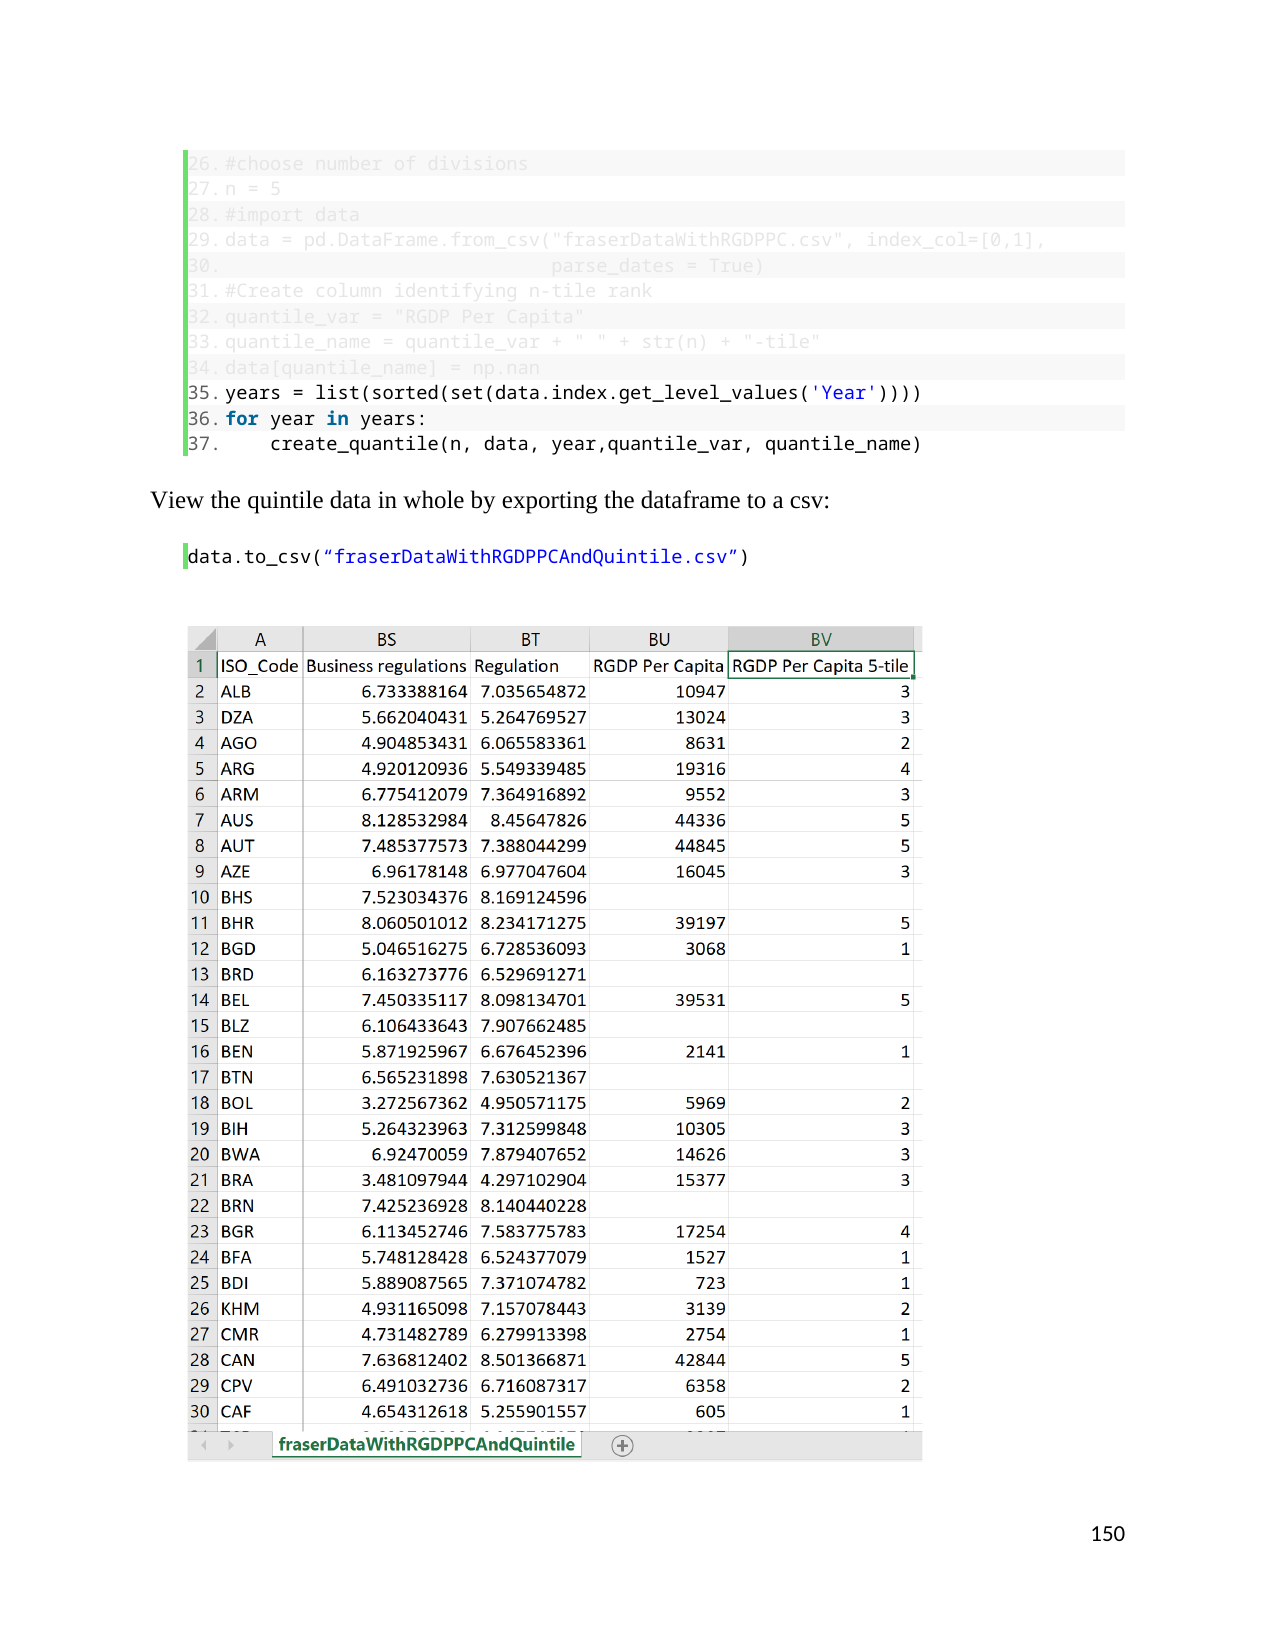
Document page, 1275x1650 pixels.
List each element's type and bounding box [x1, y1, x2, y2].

picture [187, 626, 923, 1462]
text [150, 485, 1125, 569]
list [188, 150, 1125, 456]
